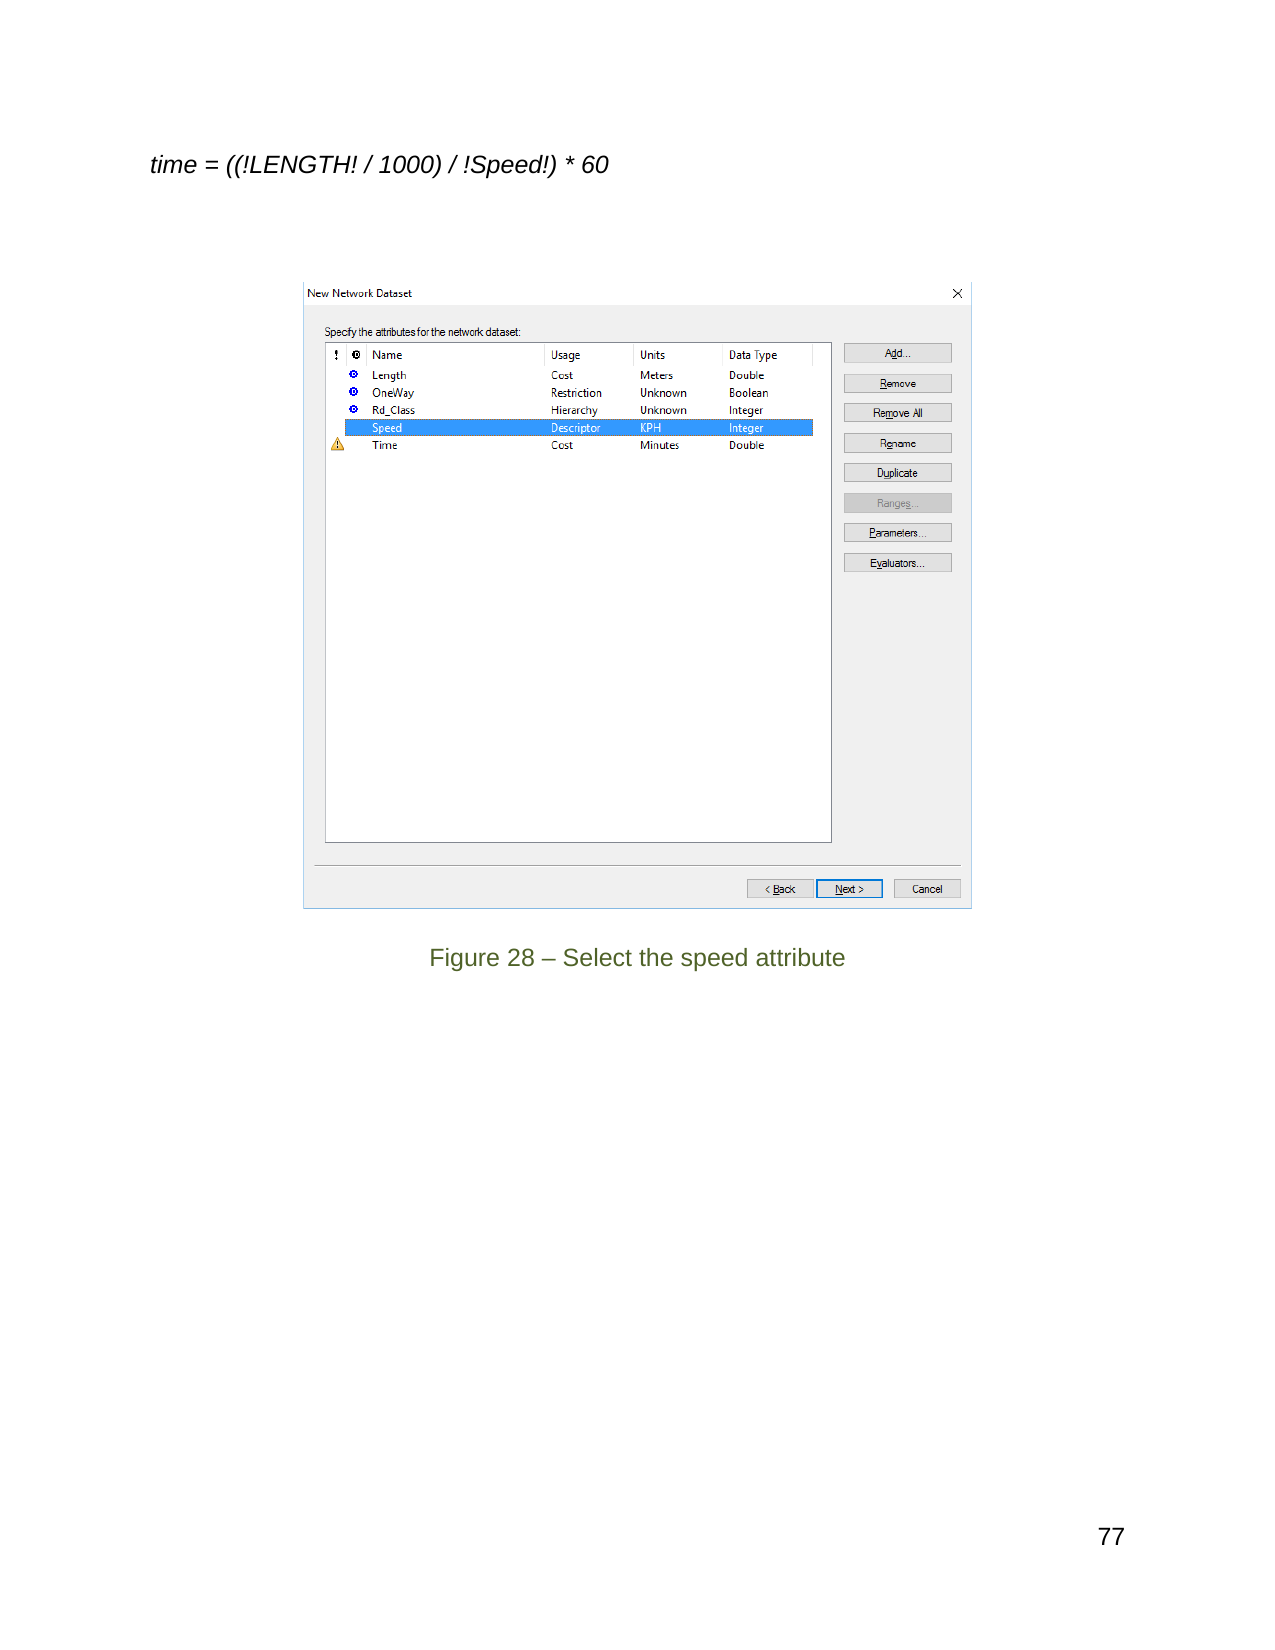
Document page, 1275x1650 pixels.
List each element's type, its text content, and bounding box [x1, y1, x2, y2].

text time = ((!LENGTH! / 1000) / !Speed!) * 60 [150, 150, 1125, 179]
text Figure 28 – Select the speed attribute [150, 943, 1125, 972]
picture [303, 282, 972, 909]
